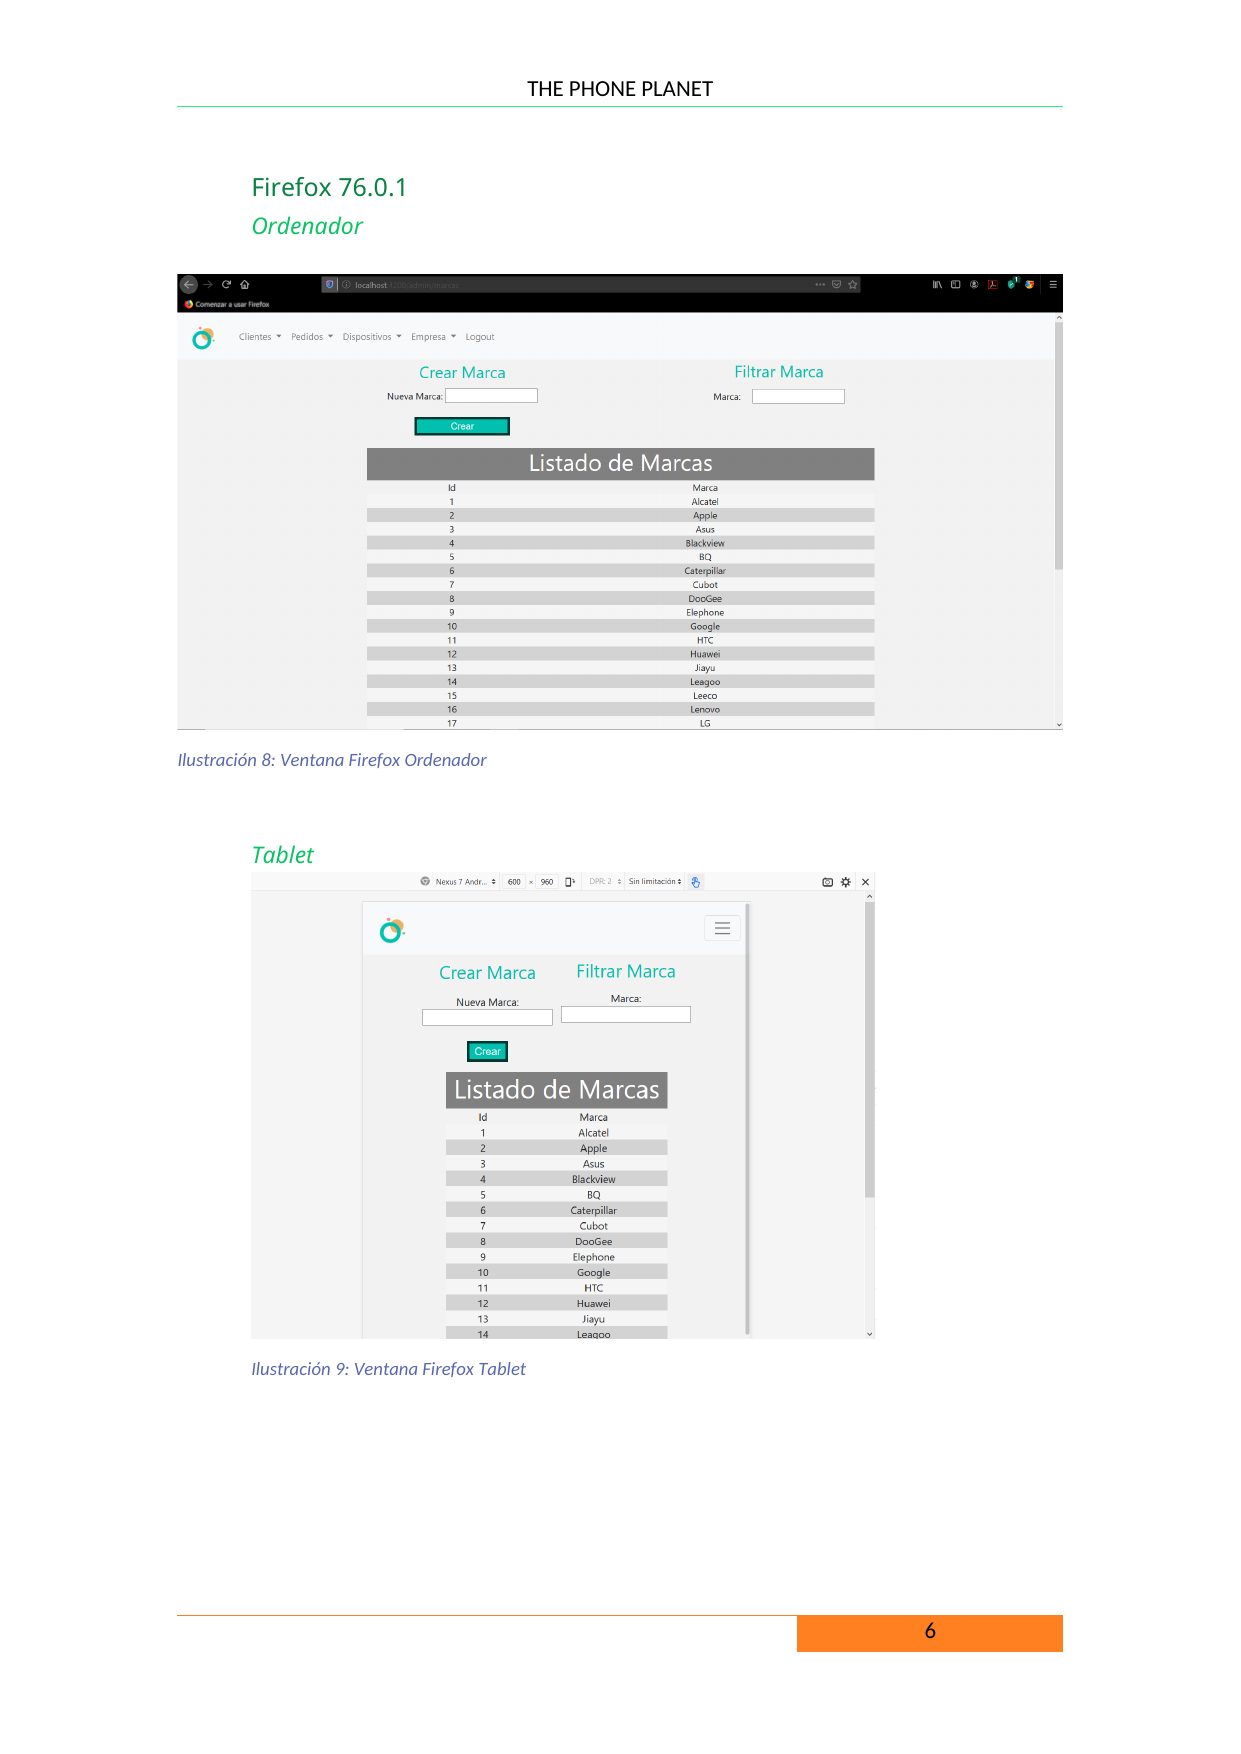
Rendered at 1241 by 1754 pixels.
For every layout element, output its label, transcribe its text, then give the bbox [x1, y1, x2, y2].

subtitle Tablet [177, 839, 1063, 870]
picture [177, 274, 1063, 730]
picture [251, 872, 876, 1339]
subtitle Ordenador [177, 210, 1063, 241]
subtitle Firefox 76.0.1 [177, 169, 1063, 203]
